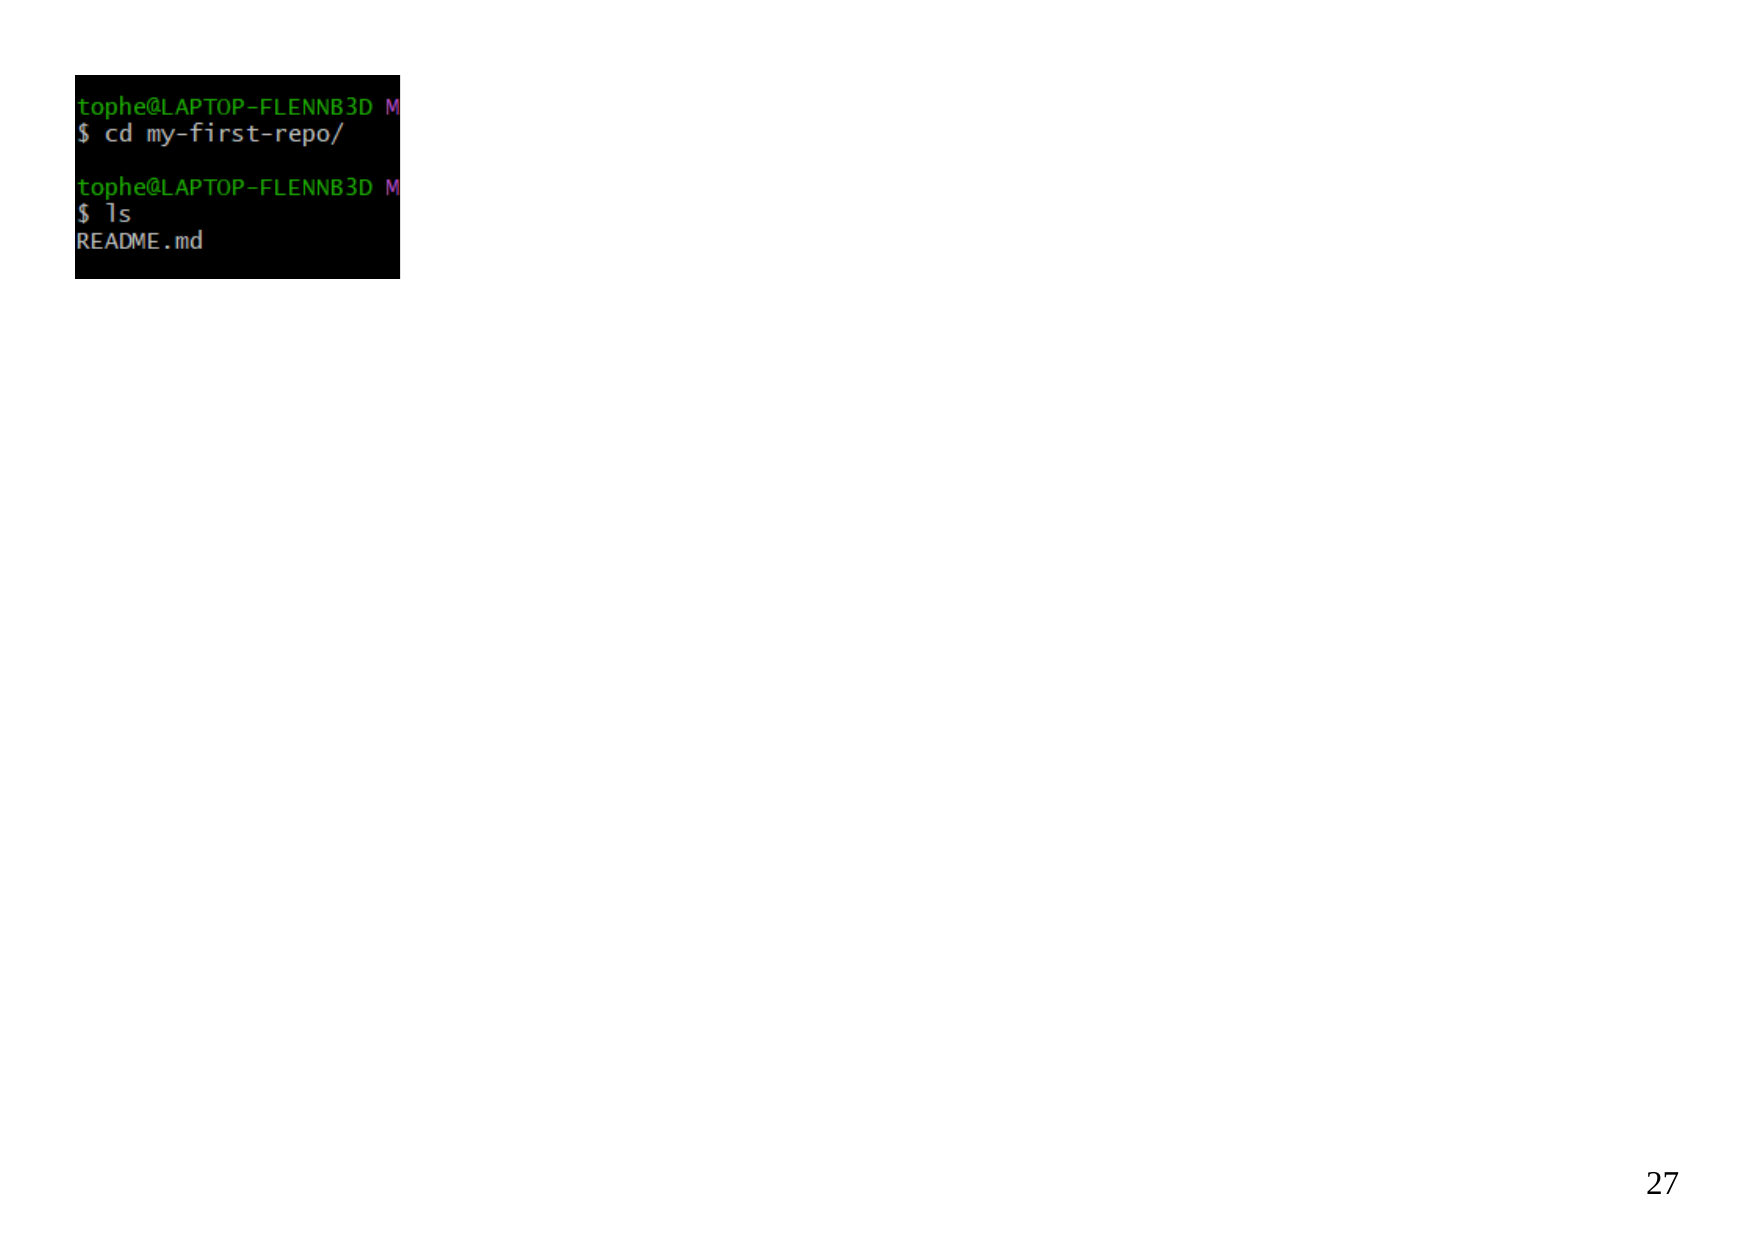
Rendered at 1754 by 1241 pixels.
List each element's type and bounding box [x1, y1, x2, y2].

picture [75, 75, 400, 279]
